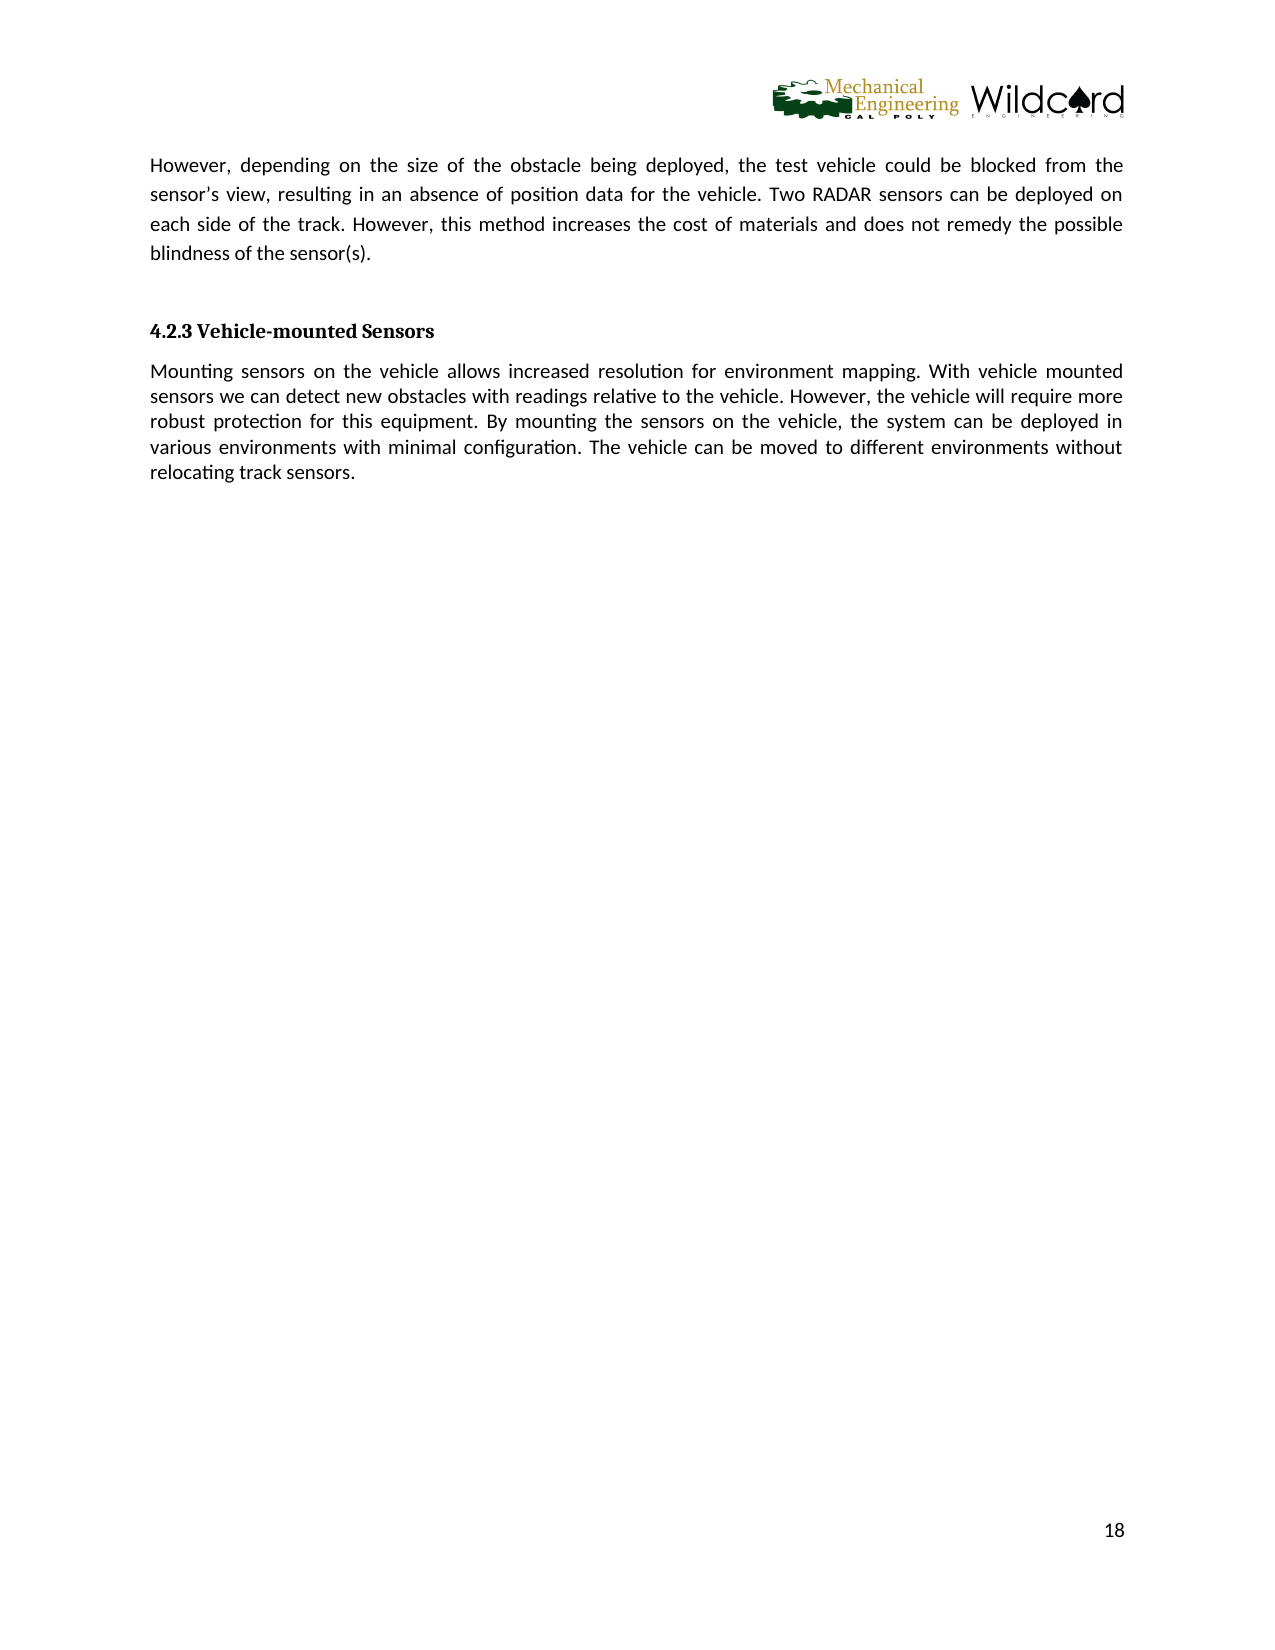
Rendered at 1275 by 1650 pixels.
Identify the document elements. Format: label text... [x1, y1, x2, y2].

text Mounting sensors on the vehicle allows increased resolution for environment mapping. With vehicle mounted sensors we can detect new obstacles with readings relative to the vehicle. However, the vehicle will require more robust protection for this equipment. By mounting the sensors on the vehicle, the system can be deployed in various environments with minimal configuration. The vehicle can be moved to different environments without relocating track sensors. [150, 358, 1125, 485]
subtitle 4.2.3 Vehicle-mounted Sensors [150, 320, 1125, 344]
picture [968, 82, 1125, 120]
picture [772, 75, 959, 120]
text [150, 152, 1125, 265]
